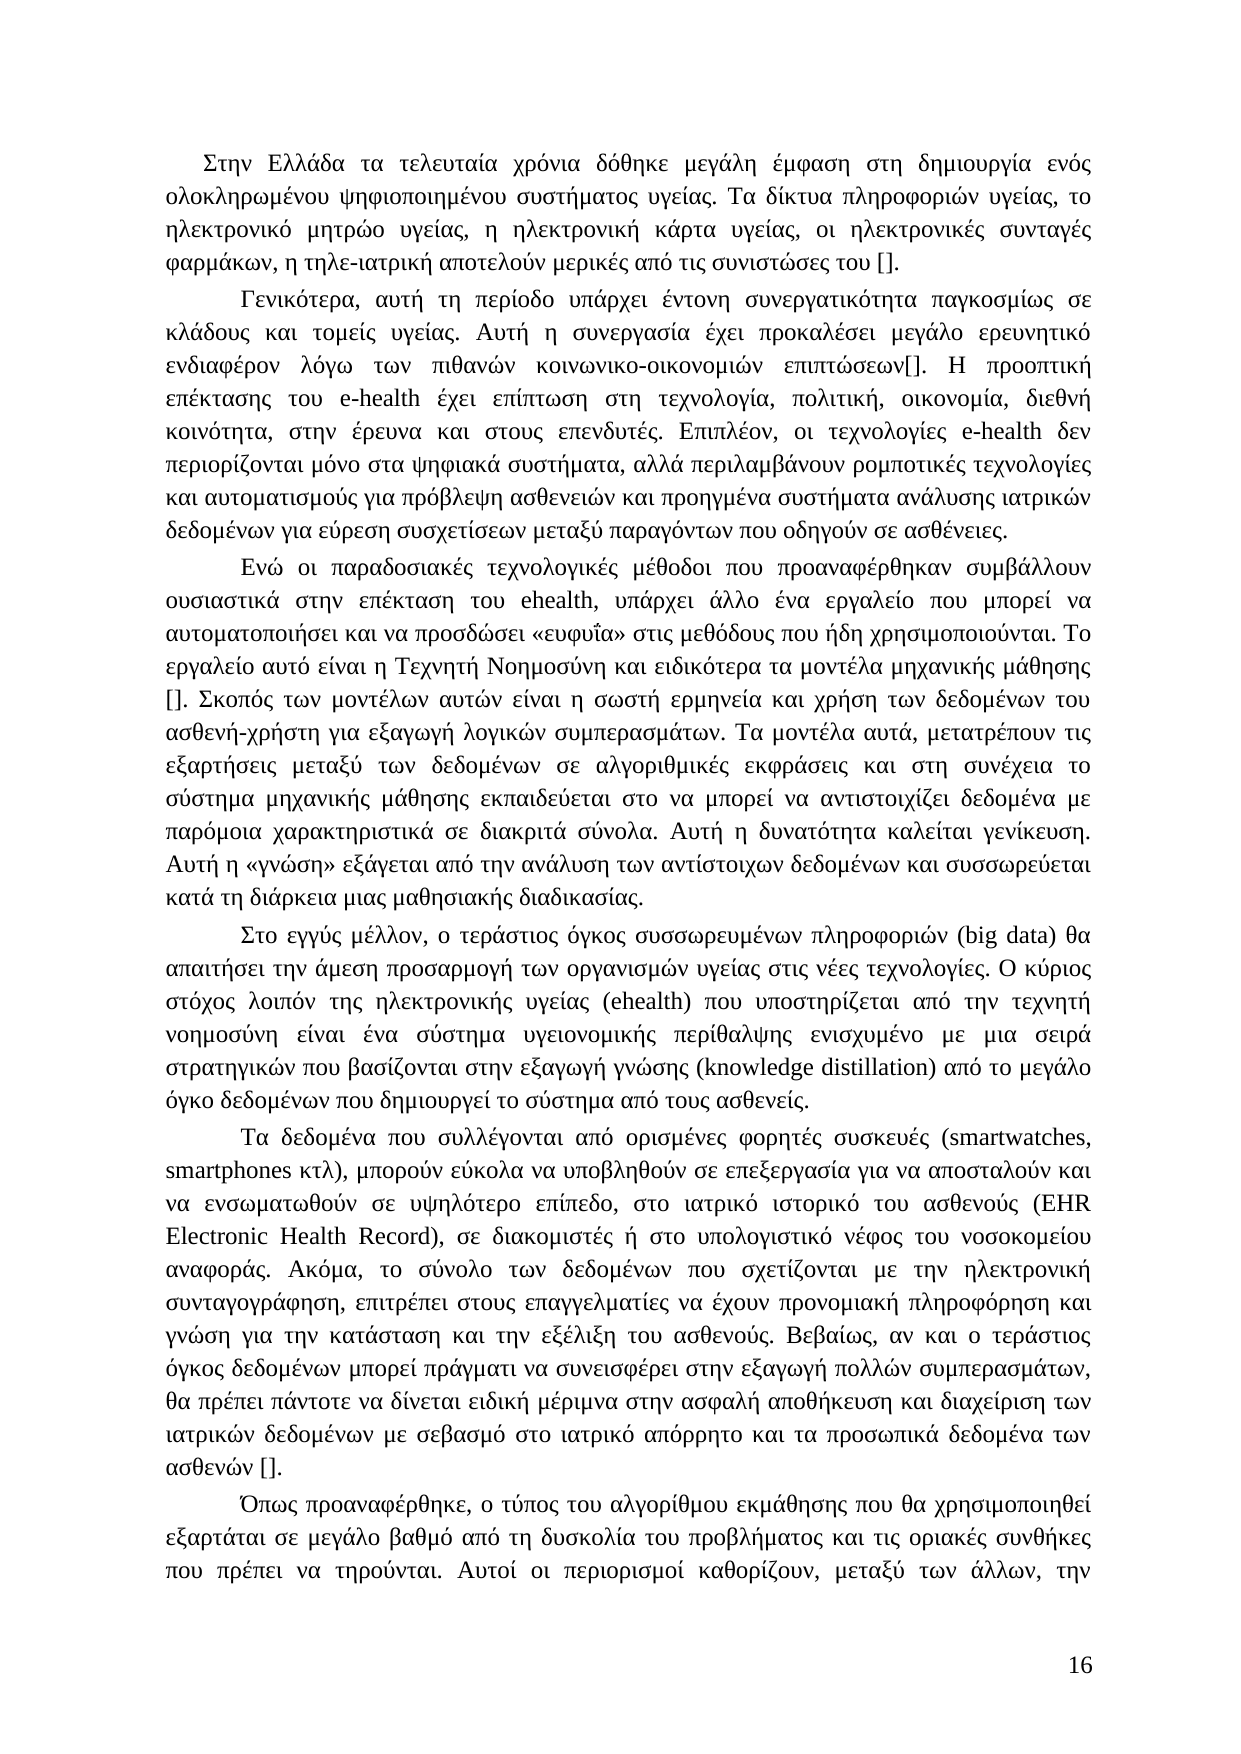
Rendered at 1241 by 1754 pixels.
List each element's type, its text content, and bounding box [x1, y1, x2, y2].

text Στο εγγύς μέλλον, ο τεράστιος όγκος συσσωρευμένων πληροφοριών (big data) θα απαιτήσει την άμεση προσαρμογή των οργανισμών υγείας στις νέες τεχνολογίες. Ο κύριος στόχος λοιπόν της ηλεκτρονικής υγείας (ehealth) που υποστηρίζεται από την τεχνητή νοημοσύνη είναι ένα σύστημα υγειονομικής περίθαλψης ενισχυμένο με μια σειρά στρατηγικών που βασίζονται στην εξαγωγή γνώσης (knowledge distillation) από το μεγάλο όγκο δεδομένων που δημιουργεί το σύστημα από τους ασθενείς. [165, 920, 1092, 1113]
text Γενικότερα, αυτή τη περίοδο υπάρχει έντονη συνεργατικότητα παγκοσμίως σε κλάδους και τομείς υγείας. Αυτή η συνεργασία έχει προκαλέσει μεγάλο ερευνητικό ενδιαφέρον λόγω των πιθανών κοινωνικο-οικονομιών επιπτώσεων[]. Η προοπτική επέκτασης του e-health έχει επίπτωση στη τεχνολογία, πολιτική, οικονομία, διεθνή κοινότητα, στην έρευνα και στους επενδυτές. Επιπλέον, οι τεχνολογίες e-health δεν περιορίζονται μόνο στα ψηφιακά συστήματα, αλλά περιλαμβάνουν ρομποτικές τεχνολογίες και αυτοματισμούς για πρόβλεψη ασθενειών και προηγμένα συστήματα ανάλυσης ιατρικών δεδομένων για εύρεση συσχετίσεων μεταξύ παραγόντων που οδηγούν σε ασθένειες. [165, 284, 1092, 544]
text Στην Ελλάδα τα τελευταία χρόνια δόθηκε μεγάλη έμφαση στη δημιουργία ενός ολοκληρωμένου ψηφιοποιημένου συστήματος υγείας. Τα δίκτυα πληροφοριών υγείας, το ηλεκτρονικό μητρώο υγείας, η ηλεκτρονική κάρτα υγείας, οι ηλεκτρονικές συνταγές φαρμάκων, η τηλε-ιατρική αποτελούν μερικές από τις συνιστώσες του []. [165, 148, 1092, 276]
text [165, 1489, 1092, 1584]
text Ενώ οι παραδοσιακές τεχνολογικές μέθοδοι που προαναφέρθηκαν συμβάλλουν ουσιαστικά στην επέκταση του ehealth, υπάρχει άλλο ένα εργαλείο που μπορεί να αυτοματοποιήσει και να προσδώσει «ευφυΐα» στις μεθόδους που ήδη χρησιμοποιούνται. Το εργαλείο αυτό είναι η Τεχνητή Νοημοσύνη και ειδικότερα τα μοντέλα μηχανικής μάθησης []. Σκοπός των μοντέλων αυτών είναι η σωστή ερμηνεία και χρήση των δεδομένων του ασθενή-χρήστη για εξαγωγή λογικών συμπερασμάτων. Τα μοντέλα αυτά, μετατρέπουν τις εξαρτήσεις μεταξύ των δεδομένων σε αλγοριθμικές εκφράσεις και στη συνέχεια το σύστημα μηχανικής μάθησης εκπαιδεύεται στο να μπορεί να αντιστοιχίζει δεδομένα με παρόμοια χαρακτηριστικά σε διακριτά σύνολα. Αυτή η δυνατότητα καλείται γενίκευση. Αυτή η «γνώση» εξάγεται από την ανάλυση των αντίστοιχων δεδομένων και συσσωρεύεται κατά τη διάρκεια μιας μαθησιακής διαδικασίας. [165, 552, 1092, 911]
text Τα δεδομένα που συλλέγονται από ορισμένες φορητές συσκευές (smartwatches, smartphones κτλ), μπορούν εύκολα να υποβληθούν σε επεξεργασία για να αποσταλούν και να ενσωματωθούν σε υψηλότερο επίπεδο, στο ιατρικό ιστορικό του ασθενούς (EHR Electronic Health Record), σε διακομιστές ή στο υπολογιστικό νέφος του νοσοκομείου αναφοράς. Ακόμα, το σύνολο των δεδομένων που σχετίζονται με την ηλεκτρονική συνταγογράφηση, επιτρέπει στους επαγγελματίες να έχουν προνομιακή πληροφόρηση και γνώση για την κατάσταση και την εξέλιξη του ασθενούς. Βεβαίως, αν και ο τεράστιος όγκος δεδομένων μπορεί πράγματι να συνεισφέρει στην εξαγωγή πολλών συμπερασμάτων, θα πρέπει πάντοτε να δίνεται ειδική μέριμνα στην ασφαλή αποθήκευση και διαχείριση των ιατρικών δεδομένων με σεβασμό στο ιατρικό απόρρητο και τα προσωπικά δεδομένα των ασθενών []. [165, 1122, 1092, 1481]
